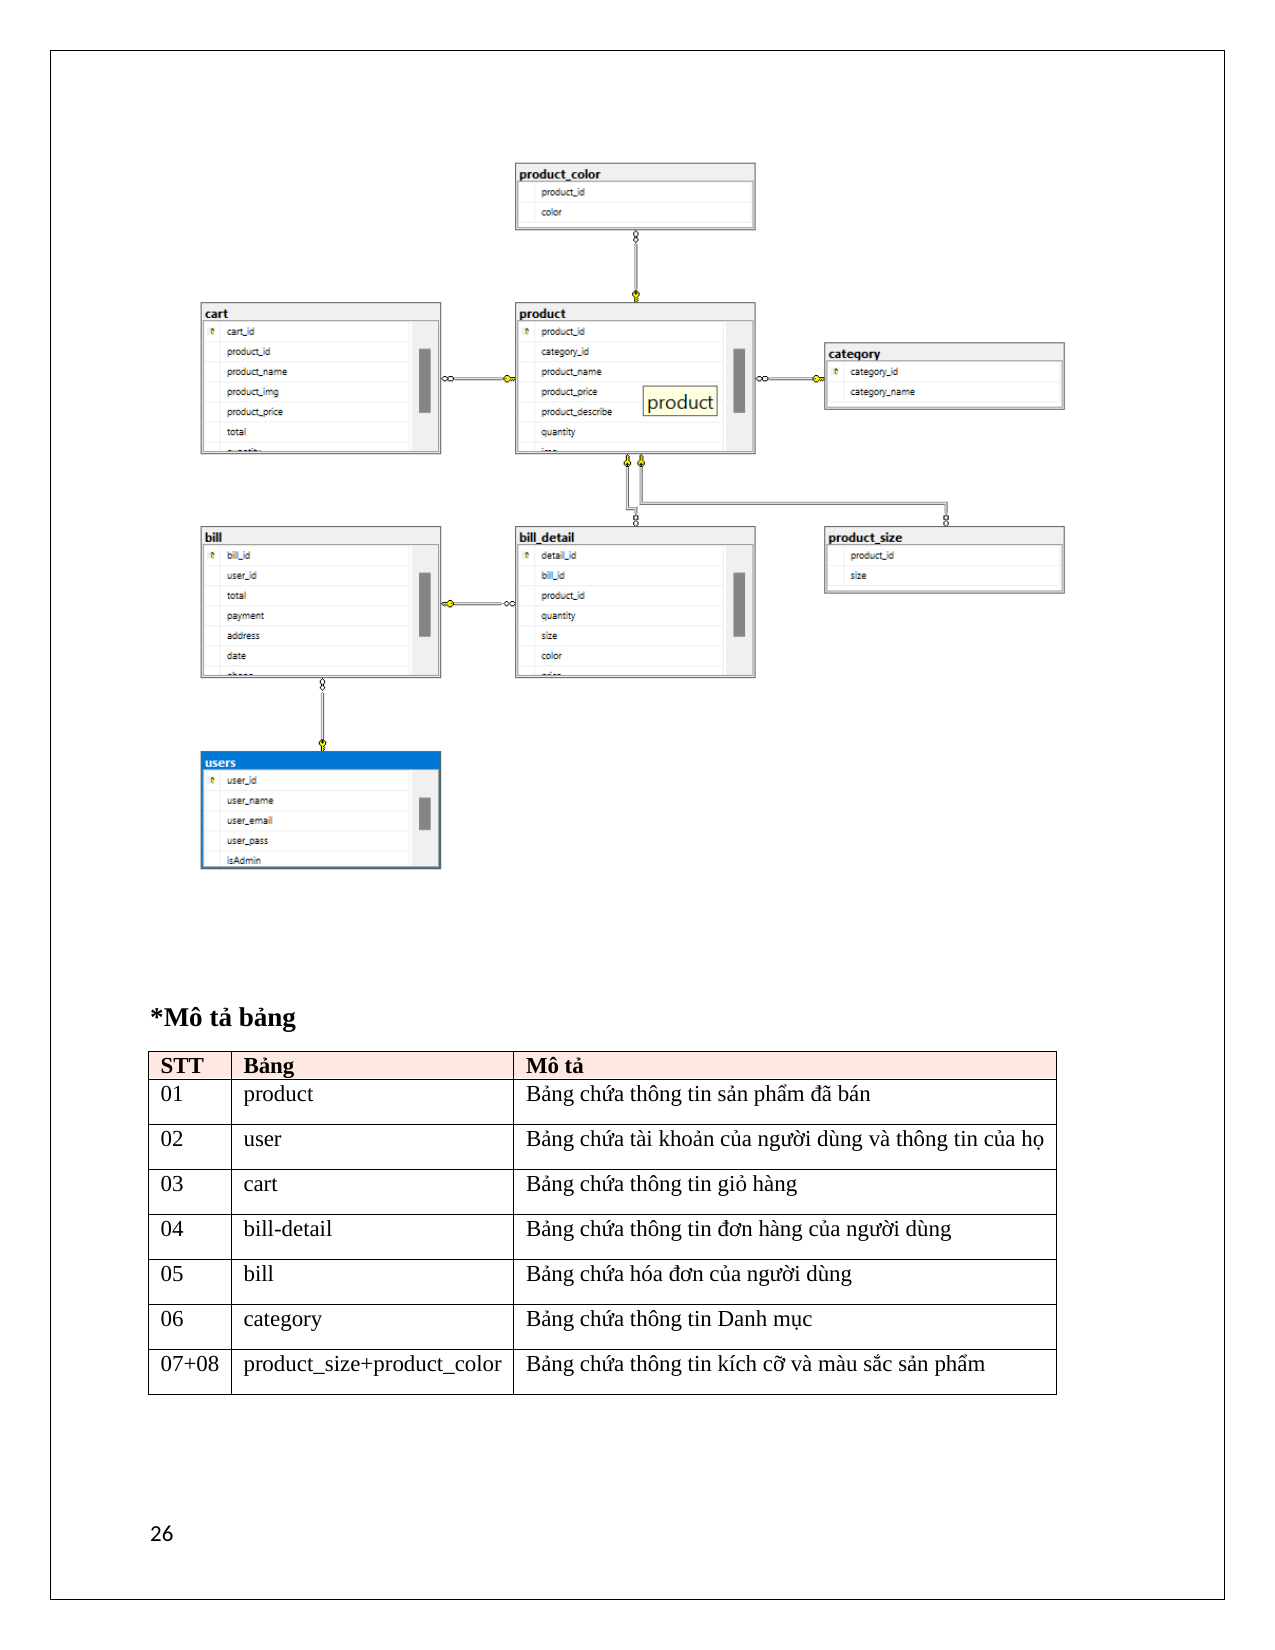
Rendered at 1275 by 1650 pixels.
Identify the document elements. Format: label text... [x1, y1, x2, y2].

table_cell bill-detail [232, 1215, 513, 1258]
table_cell 02 [149, 1125, 231, 1168]
table_cell 03 [149, 1170, 231, 1213]
table_cell Bảng chứa thông tin sản phẩm đã bán [514, 1080, 1056, 1123]
table_cell category [232, 1305, 513, 1348]
table_cell 06 [149, 1305, 231, 1348]
table_cell product [232, 1080, 513, 1123]
table_cell 01 [149, 1080, 231, 1123]
table_cell Bảng chứa hóa đơn của người dùng [514, 1260, 1056, 1303]
table_cell Bảng chứa thông tin đơn hàng của người dùng [514, 1215, 1056, 1258]
picture [150, 150, 1107, 882]
table_cell Bảng chứa thông tin Danh mục [514, 1305, 1056, 1348]
table_header STT [149, 1052, 231, 1078]
table_cell 07+08 [149, 1350, 231, 1393]
text *Mô tả bảng [150, 1001, 1125, 1032]
table_cell 05 [149, 1260, 231, 1303]
table_cell Bảng chứa tài khoản của người dùng và thông tin của họ [514, 1125, 1056, 1168]
table_cell cart [232, 1170, 513, 1213]
table_cell Bảng chứa thông tin giỏ hàng [514, 1170, 1056, 1213]
table_cell Bảng chứa thông tin kích cỡ và màu sắc sản phẩm [514, 1350, 1056, 1393]
table_cell product_size+product_color [232, 1350, 513, 1393]
table_header Mô tả [514, 1052, 1056, 1078]
table_cell 04 [149, 1215, 231, 1258]
table_cell bill [232, 1260, 513, 1303]
table_header Bảng [232, 1052, 513, 1078]
table_cell user [232, 1125, 513, 1168]
